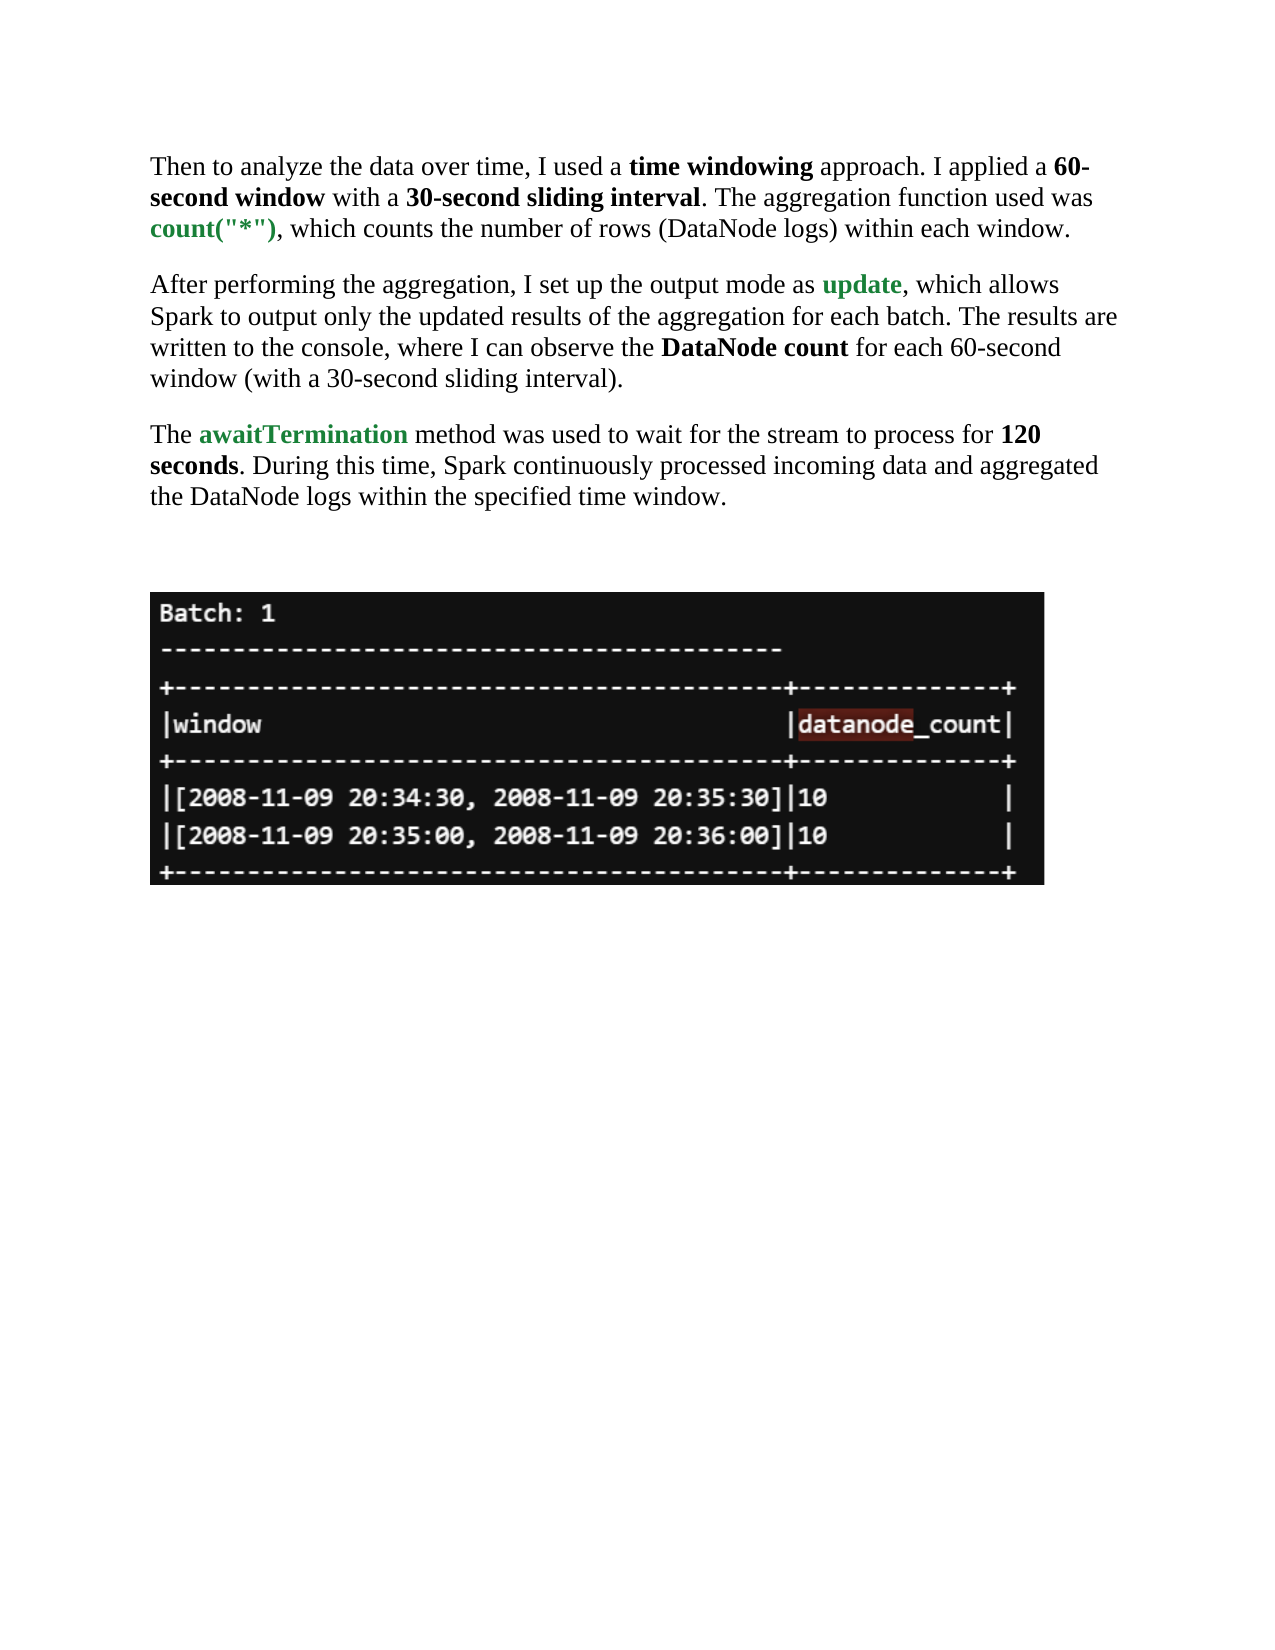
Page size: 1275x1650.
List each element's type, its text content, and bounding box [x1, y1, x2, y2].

text The awaitTermination method was used to wait for the stream to process for 120 seconds. During this time, Spark continuously processed incoming data and aggregated the DataNode logs within the specified time window. [150, 418, 1125, 511]
text Then to analyze the data over time, I used a time windowing approach. I applied a 60-second window with a 30-second sliding interval. The aggregation function used was count("*"), which counts the number of rows (DataNode logs) within each window. [150, 150, 1125, 243]
text After performing the aggregation, I set up the output mode as update, which allows Spark to output only the updated results of the aggregation for each batch. The results are written to the console, where I can observe the DataNode count for each 60-second window (with a 30-second sliding interval). [150, 268, 1125, 393]
picture [150, 592, 1045, 885]
